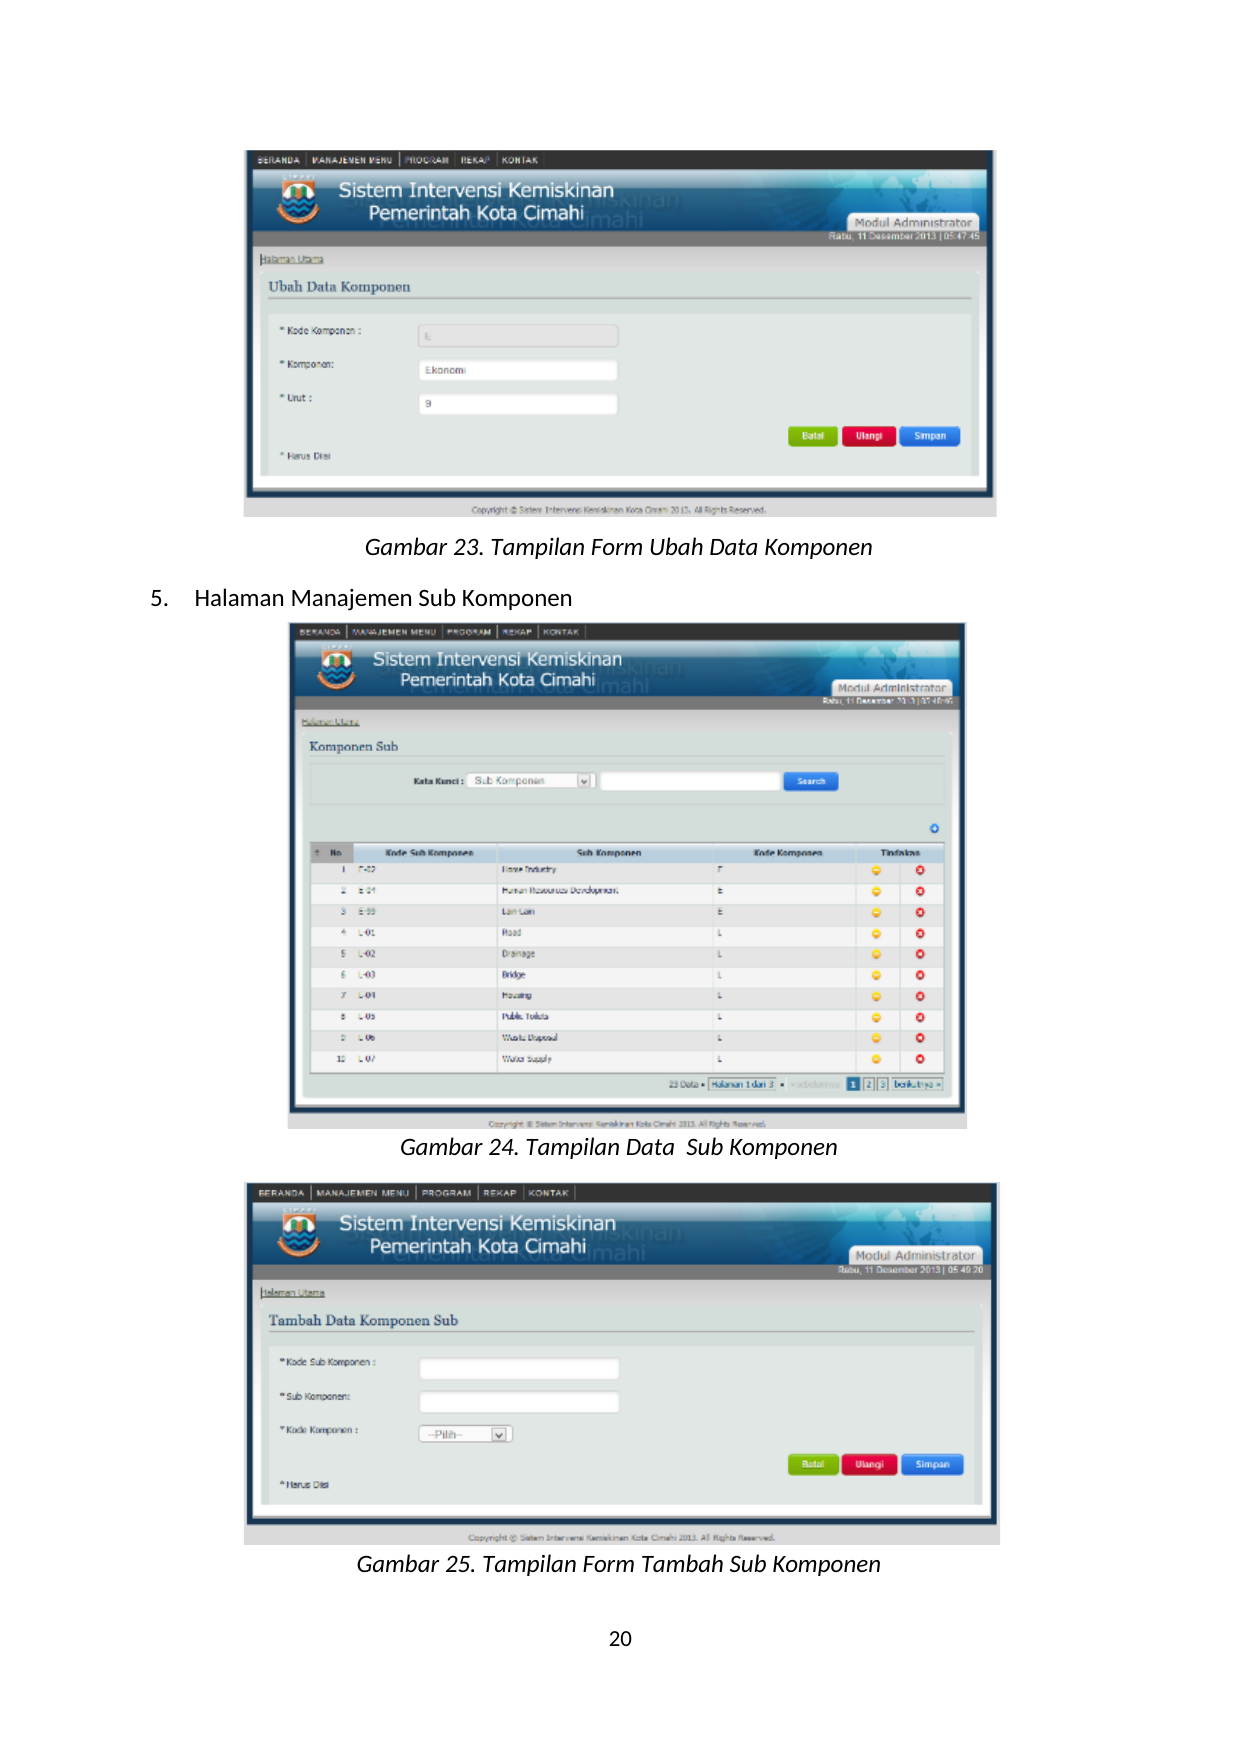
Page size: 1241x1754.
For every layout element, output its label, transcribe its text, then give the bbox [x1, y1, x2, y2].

text Gambar 24. Tampilan Data Sub Komponen [150, 1131, 1090, 1161]
text Gambar 23. Tampilan Form Ubah Data Komponen [150, 531, 1090, 561]
picture [287, 622, 968, 1129]
picture [243, 150, 997, 517]
list Halaman Manajemen Sub Komponen [150, 582, 1090, 613]
text Gambar 25. Tampilan Form Tambah Sub Komponen [150, 1548, 1090, 1579]
picture [243, 1182, 1001, 1545]
